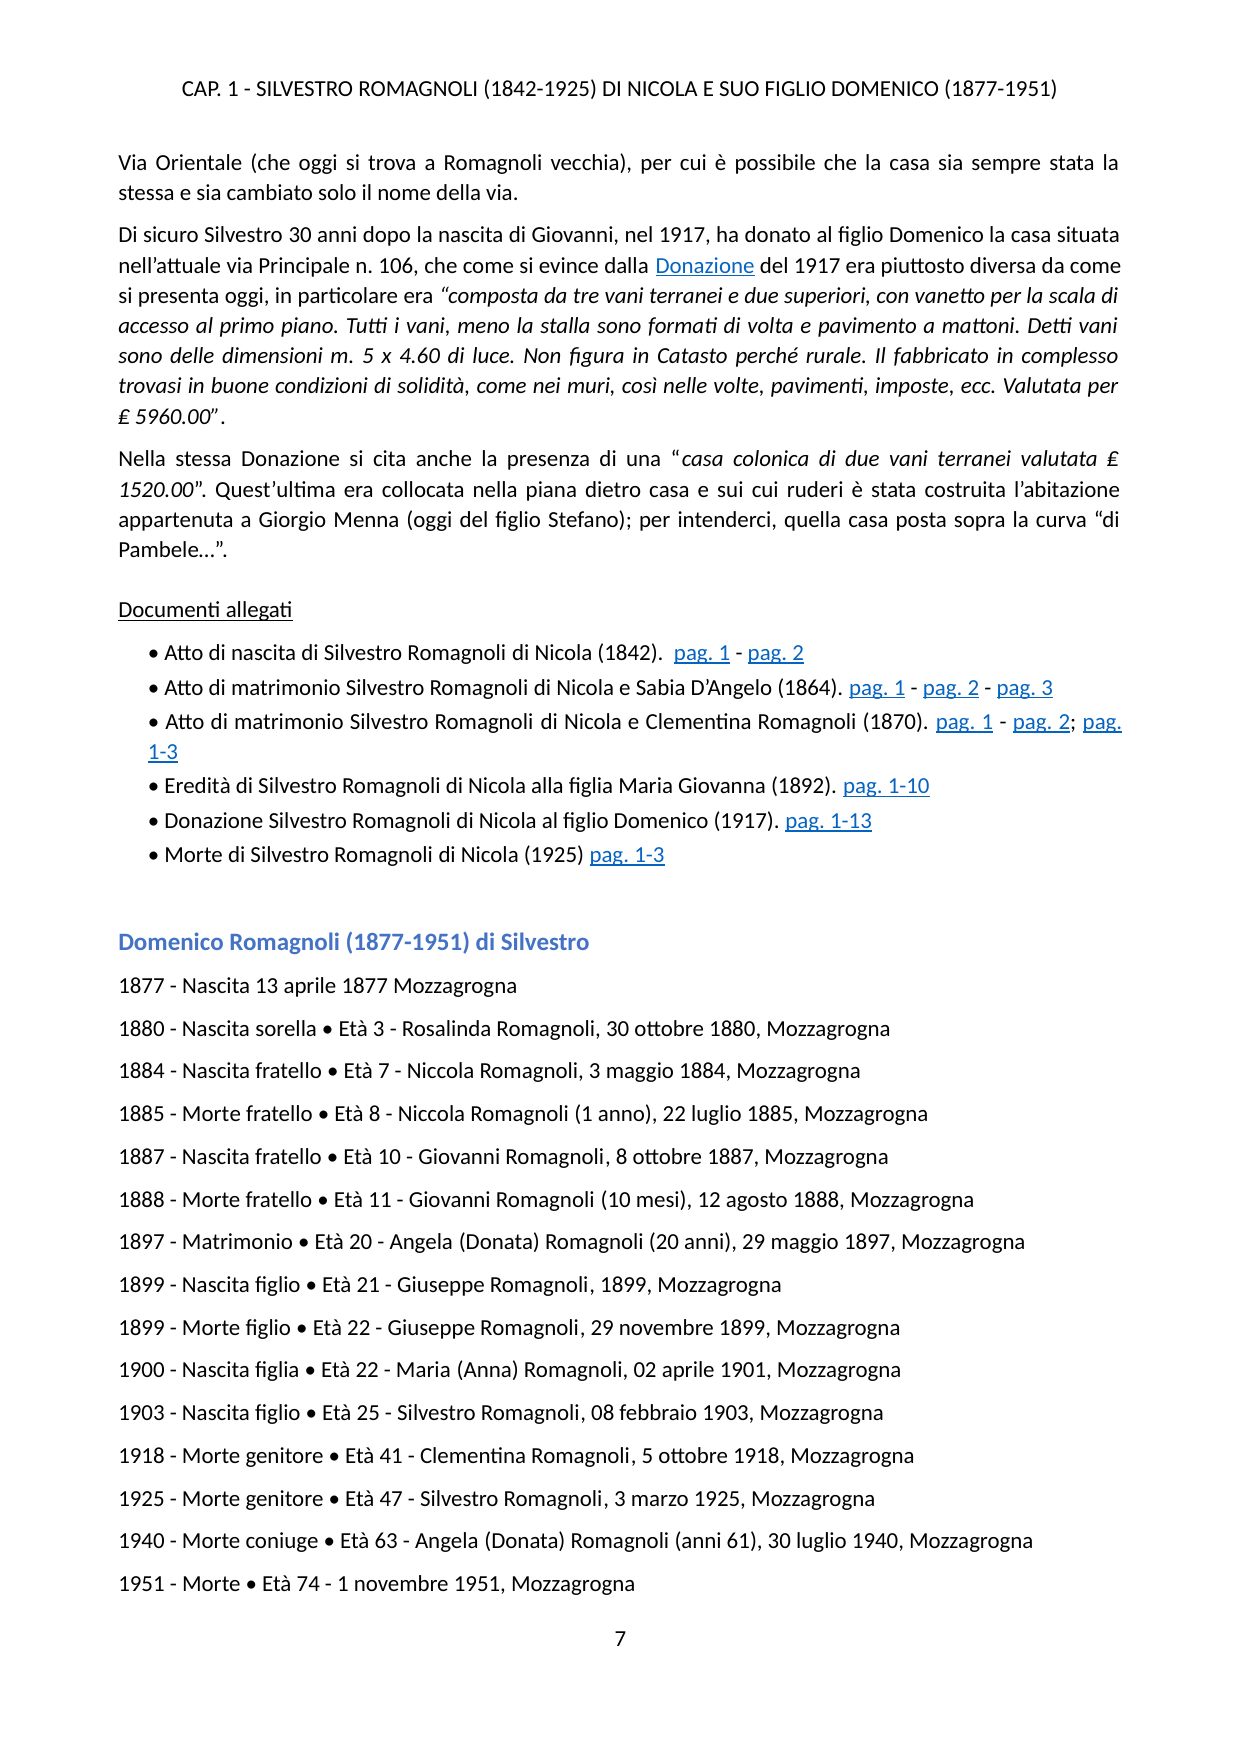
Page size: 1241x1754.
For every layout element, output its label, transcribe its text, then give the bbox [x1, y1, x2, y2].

text 1900 - Nascita figlia • Età 22 - Maria (Anna) Romagnoli, 02 aprile 1901, Mozzagrogna [118, 1356, 1122, 1384]
text • Atto di matrimonio Silvestro Romagnoli di Nicola e Sabia D’Angelo (1864). pag. 1 - pag. 2 - pag. 3 [148, 673, 1122, 701]
text 1884 - Nascita fratello • Età 7 - Niccola Romagnoli, 3 maggio 1884, Mozzagrogna [118, 1057, 1122, 1085]
text 1897 - Matrimonio • Età 20 - Angela (Donata) Romagnoli (20 anni), 29 maggio 1897, Mozzagrogna [118, 1227, 1122, 1256]
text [118, 148, 1122, 206]
text • Atto di nascita di Silvestro Romagnoli di Nicola (1842). pag. 1 - pag. 2 [148, 638, 1122, 666]
text • Atto di matrimonio Silvestro Romagnoli di Nicola e Clementina Romagnoli (1870). pag. 1 - pag. 2; pag. 1-3 [148, 707, 1122, 765]
subtitle Domenico Romagnoli (1877-1951) di Silvestro [118, 926, 1122, 956]
text 1899 - Nascita figlio • Età 21 - Giuseppe Romagnoli, 1899, Mozzagrogna [118, 1270, 1122, 1298]
text 1940 - Morte coniuge • Età 63 - Angela (Donata) Romagnoli (anni 61), 30 luglio 1940, Mozzagrogna [118, 1526, 1122, 1554]
text 1887 - Nascita fratello • Età 10 - Giovanni Romagnoli, 8 ottobre 1887, Mozzagrogna [118, 1142, 1122, 1170]
text • Morte di Silvestro Romagnoli di Nicola (1925) pag. 1-3 [148, 840, 1122, 868]
text 1885 - Morte fratello • Età 8 - Niccola Romagnoli (1 anno), 22 luglio 1885, Mozzagrogna [118, 1099, 1122, 1127]
text • Eredità di Silvestro Romagnoli di Nicola alla figlia Maria Giovanna (1892). pag. 1-10 [148, 772, 1122, 800]
text Documenti allegati [118, 596, 1122, 624]
text • Donazione Silvestro Romagnoli di Nicola al figlio Domenico (1917). pag. 1-13 [148, 806, 1122, 834]
text 1951 - Morte • Età 74 - 1 novembre 1951, Mozzagrogna [118, 1569, 1122, 1597]
text 1918 - Morte genitore • Età 41 - Clementina Romagnoli, 5 ottobre 1918, Mozzagrogna [118, 1441, 1122, 1469]
text Nella stessa Donazione si cita anche la presenza di una “casa colonica di due vani terranei valutata ₤ 1520.00”. Quest’ultima era collocata nella piana dietro casa e sui cui ruderi è stata costruita l’abitazione appartenuta a Giorgio Menna (oggi del figlio Stefano); per intenderci, quella casa posta sopra la curva “di Pambele…”. [118, 444, 1122, 563]
text Di sicuro Silvestro 30 anni dopo la nascita di Giovanni, nel 1917, ha donato al figlio Domenico la casa situata nell’attuale via Principale n. 106, che come si evince dalla Donazione del 1917 era piuttosto diversa da come si presenta oggi, in particolare era “composta da tre vani terranei e due superiori, con vanetto per la scala di accesso al primo piano. Tutti i vani, meno la stalla sono formati di volta e pavimento a mattoni. Detti vani sono delle dimensioni m. 5 x 4.60 di luce. Non figura in Catasto perché rurale. Il fabbricato in complesso trovasi in buone condizioni di solidità, come nei muri, così nelle volte, pavimenti, imposte, ecc. Valutata per ₤ 5960.00”. [118, 221, 1122, 430]
text 1899 - Morte figlio • Età 22 - Giuseppe Romagnoli, 29 novembre 1899, Mozzagrogna [118, 1313, 1122, 1341]
text 1903 - Nascita figlio • Età 25 - Silvestro Romagnoli, 08 febbraio 1903, Mozzagrogna [118, 1398, 1122, 1426]
text 1925 - Morte genitore • Età 47 - Silvestro Romagnoli, 3 marzo 1925, Mozzagrogna [118, 1484, 1122, 1512]
text 1888 - Morte fratello • Età 11 - Giovanni Romagnoli (10 mesi), 12 agosto 1888, Mozzagrogna [118, 1185, 1122, 1213]
text 1880 - Nascita sorella • Età 3 - Rosalinda Romagnoli, 30 ottobre 1880, Mozzagrogna [118, 1014, 1122, 1042]
text 1877 - Nascita 13 aprile 1877 Mozzagrogna [118, 971, 1122, 999]
